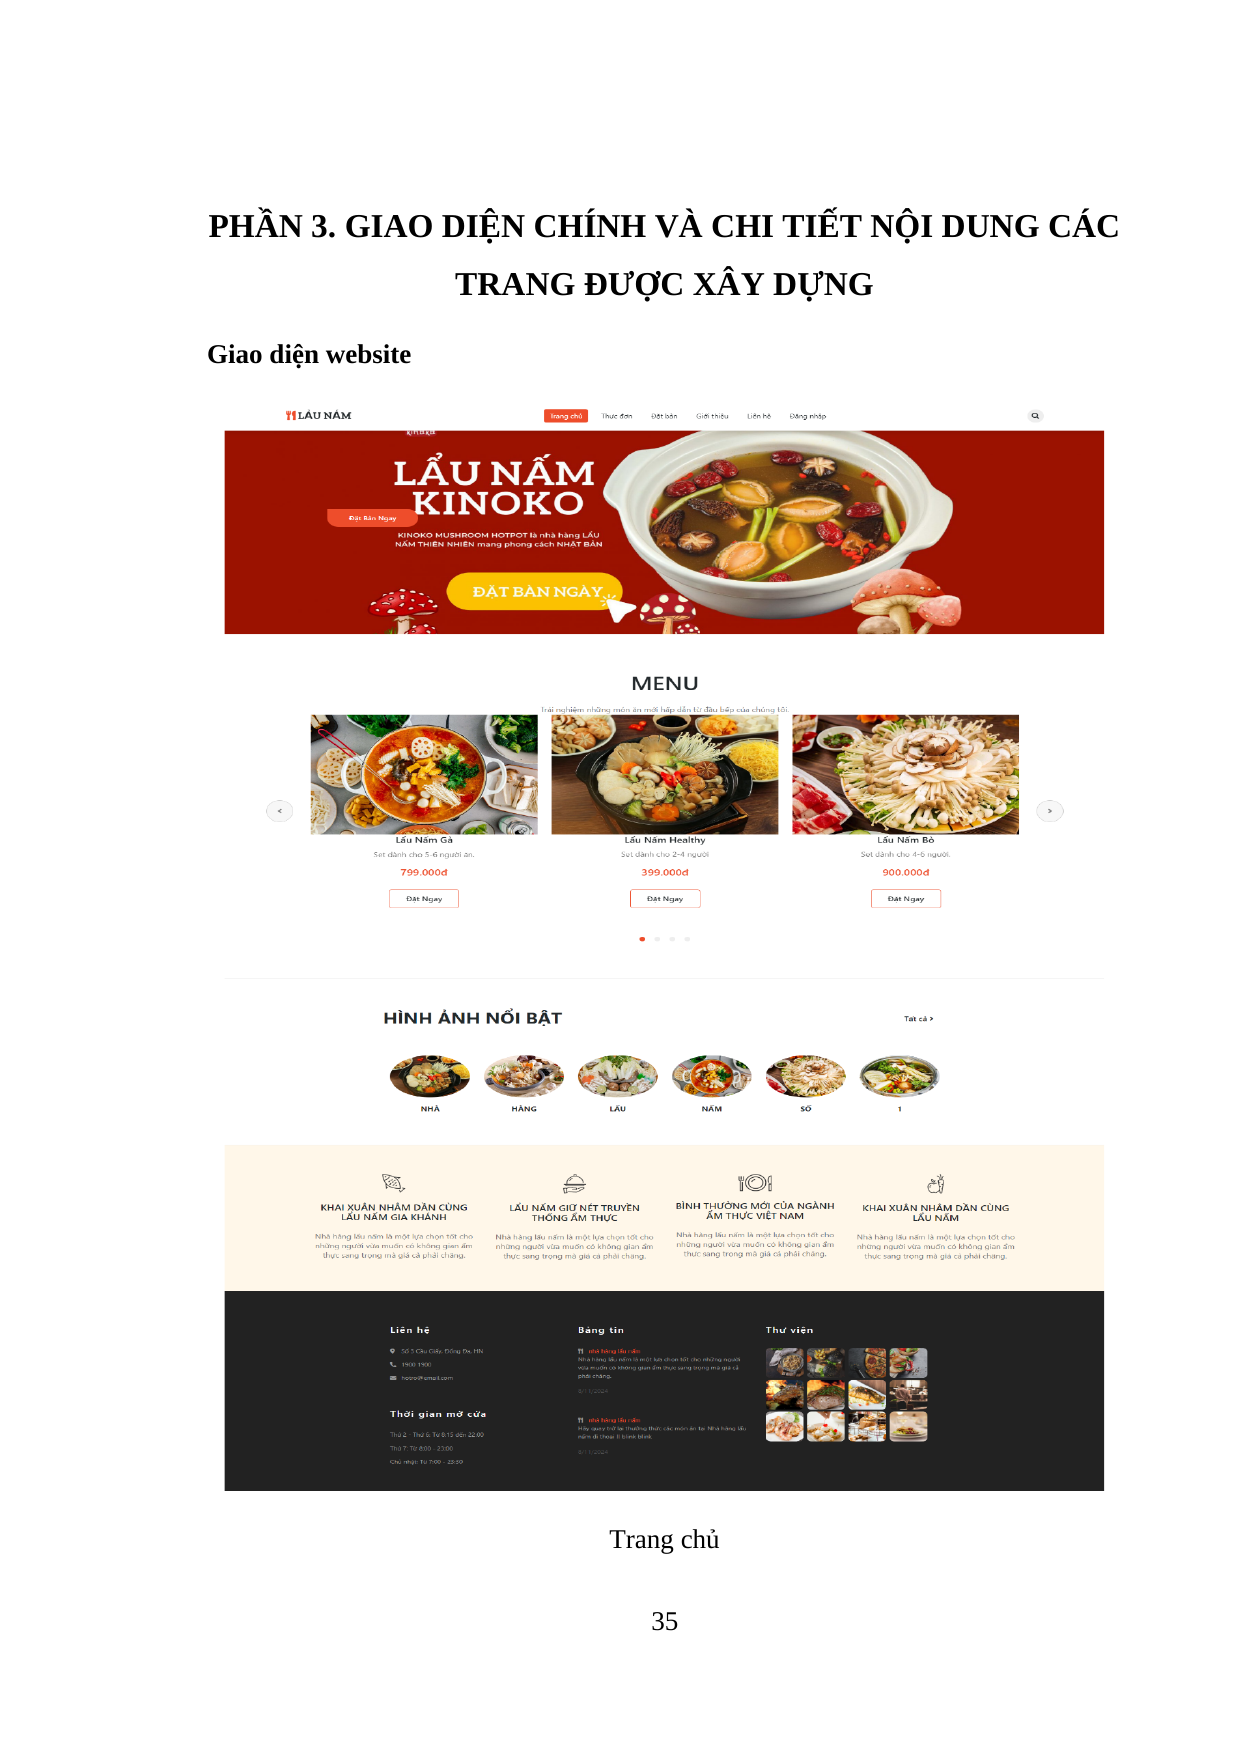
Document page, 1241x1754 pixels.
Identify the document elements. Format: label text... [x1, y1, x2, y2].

subtitle PHẦN 3. GIAO DIỆN CHÍNH VÀ CHI TIẾT NỘI DUNG CÁC TRANG ĐƯỢC XÂY DỰNG [207, 207, 1122, 303]
text Trang chủ [207, 1523, 1122, 1554]
picture [224, 401, 1105, 1491]
text Giao diện website [207, 338, 1122, 369]
